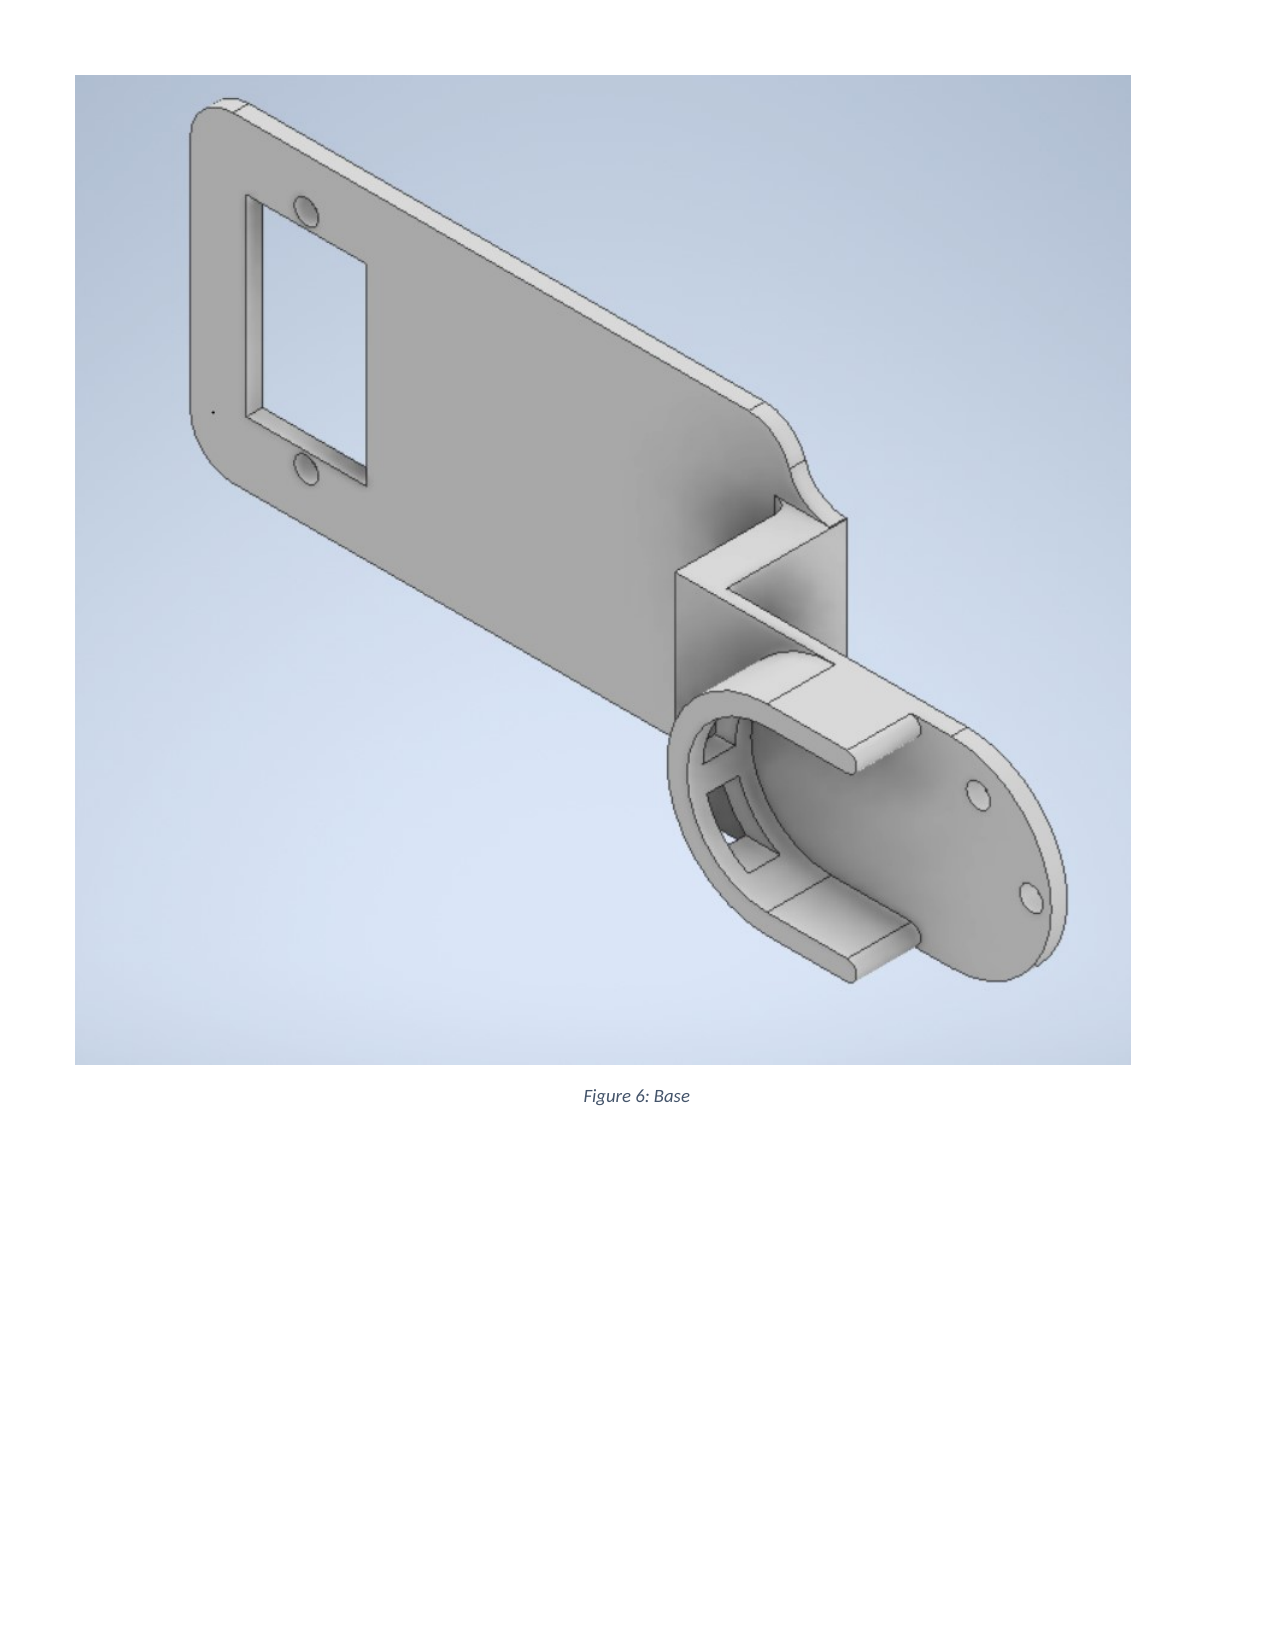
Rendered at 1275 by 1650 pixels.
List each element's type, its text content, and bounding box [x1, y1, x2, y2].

picture [75, 75, 1131, 1065]
